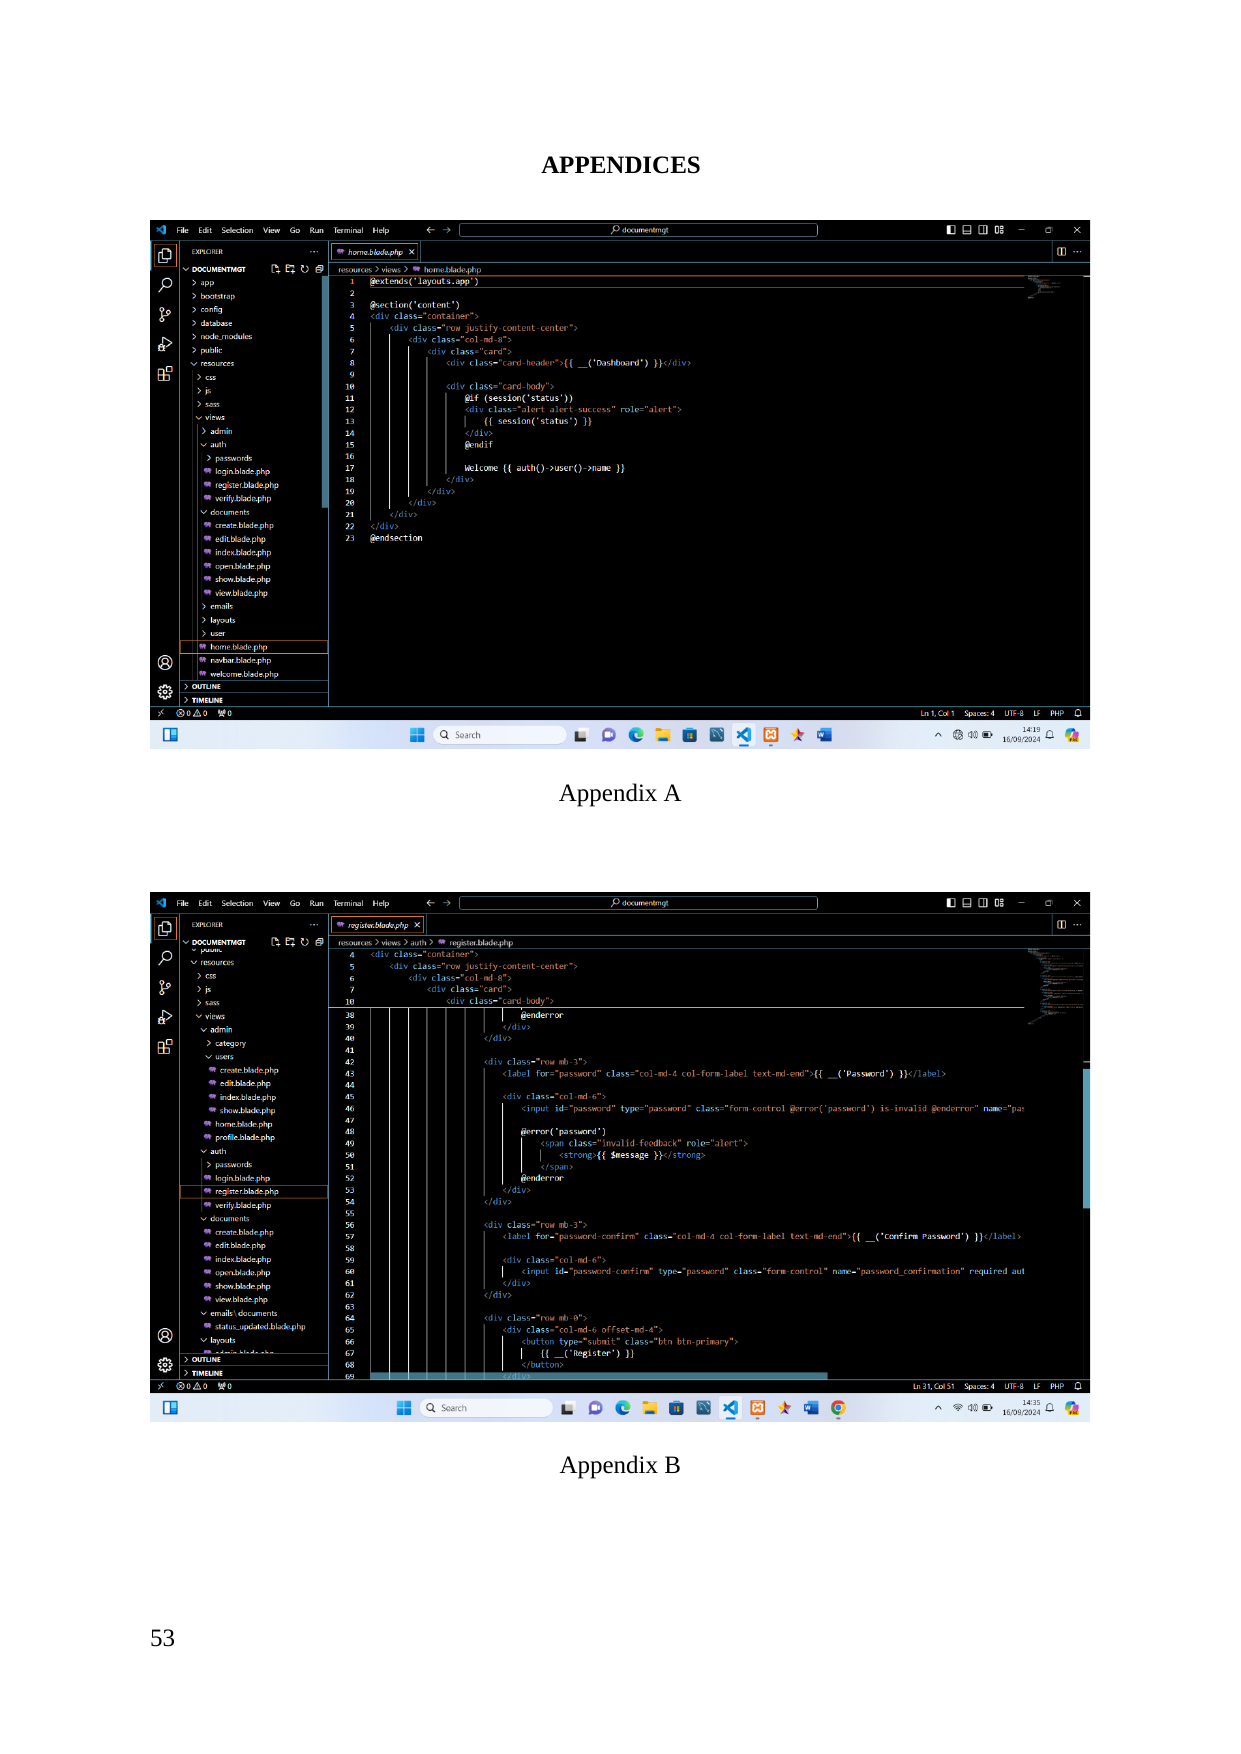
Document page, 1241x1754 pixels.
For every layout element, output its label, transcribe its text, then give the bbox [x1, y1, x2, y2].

subtitle APPENDICES [152, 150, 1090, 179]
picture [150, 220, 1091, 749]
text Appendix A [150, 778, 1090, 806]
picture [150, 892, 1091, 1422]
text Appendix B [150, 1450, 1090, 1479]
